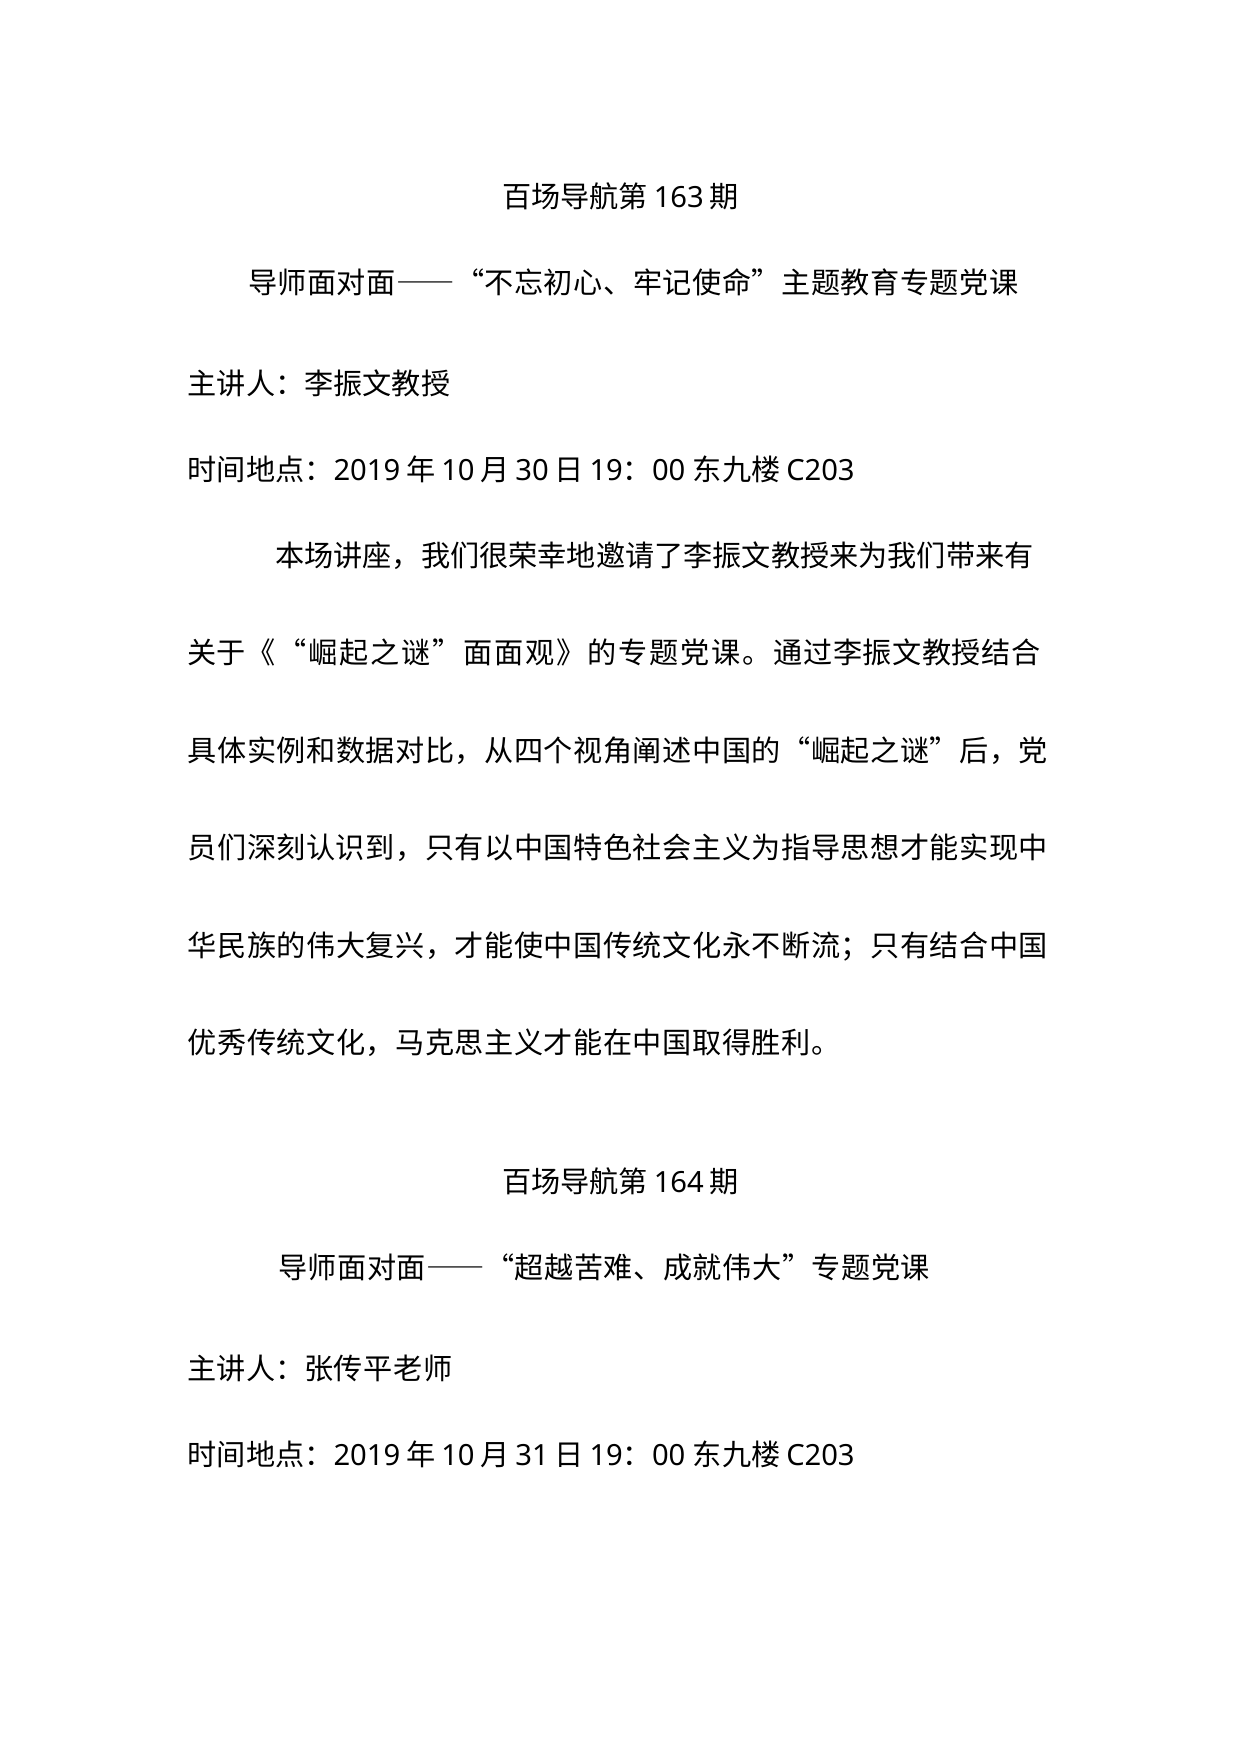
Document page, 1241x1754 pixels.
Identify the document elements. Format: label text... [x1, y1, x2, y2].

text 百场导航第163期 [187, 162, 1053, 227]
text 时间地点：2019年10月31日19：00 东九楼C203 [187, 1420, 1053, 1485]
subtitle 导师面对面——“不忘初心、牢记使命”主题教育专题党课 [187, 248, 1053, 313]
subtitle 导师面对面——“超越苦难、成就伟大”专题党课 [187, 1233, 1053, 1298]
text 主讲人：张传平老师 [187, 1334, 1053, 1399]
text 主讲人：李振文教授 [187, 349, 1053, 414]
text 时间地点：2019年10月30日19：00 东九楼C203 [187, 435, 1053, 500]
text 本场讲座，我们很荣幸地邀请了李振文教授来为我们带来有关于《“崛起之谜”面面观》的专题党课。通过李振文教授结合具体实例和数据对比，从四个视角阐述中国的“崛起之谜”后，党员们深刻认识到，只有以中国特色社会主义为指导思想才能实现中华民族的伟大复兴，才能使中国传统文化永不断流；只有结合中国优秀传统文化，马克思主义才能在中国取得胜利。 [187, 521, 1053, 1074]
text 百场导航第164期 [187, 1147, 1053, 1212]
